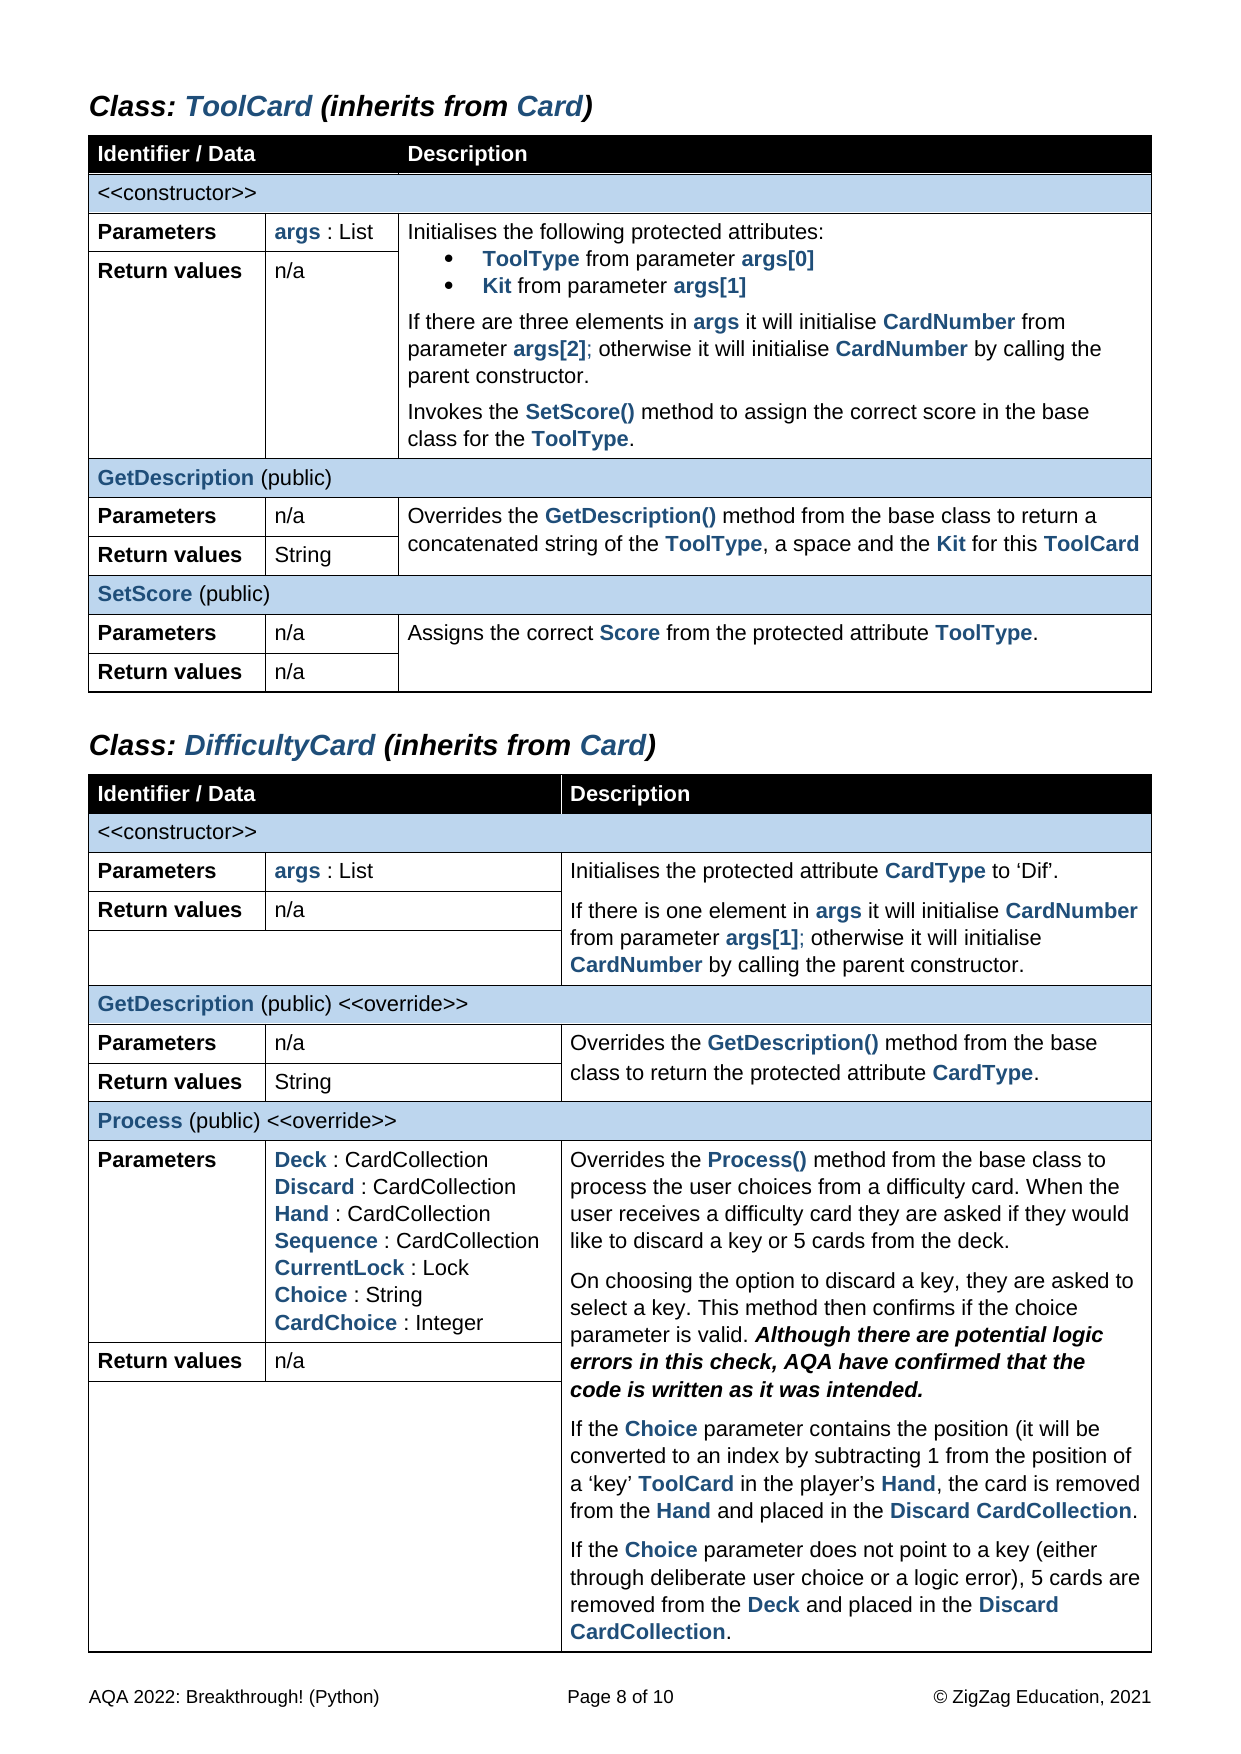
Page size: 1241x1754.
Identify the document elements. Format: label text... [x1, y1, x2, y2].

subtitle Class: ToolCard (inherits from Card) [89, 89, 1152, 122]
table_cell Return values [89, 1064, 265, 1101]
table_cell GetDescription (public) <<override>> [89, 986, 1151, 1023]
table_cell Parameters [89, 214, 265, 251]
table_cell <<constructor>> [89, 814, 1151, 852]
table_cell Overrides the GetDescription() method from the base class to return the protected attribute CardType. [562, 1025, 1151, 1101]
table_cell String [266, 1064, 561, 1101]
table_cell Parameters [89, 498, 265, 536]
table_cell [89, 931, 561, 985]
table_cell <<constructor>> [89, 175, 1151, 212]
table_cell n/a [266, 892, 561, 929]
table_cell [89, 1382, 561, 1651]
table_header Identifier / Data [89, 136, 398, 173]
table_cell SetScore (public) [89, 576, 1151, 614]
table_header Description [399, 136, 1151, 173]
table_cell Return values [89, 537, 265, 575]
table_cell Return values [89, 654, 265, 691]
table_cell Return values [89, 892, 265, 929]
table_header Identifier / Data [89, 775, 561, 813]
table_cell Initialises the following protected attributes: ToolType from parameter args[0] Kit from parameter args[1] If there are three elements in args it will initialise CardNumber from parameter args[2]; otherwise it will initialise CardNumber by calling the parent constructor. Invokes the SetScore() method to assign the correct score in the base class for the ToolType. [399, 214, 1151, 458]
table_cell n/a [266, 654, 398, 691]
table_cell n/a [266, 498, 398, 536]
table_cell Return values [89, 1343, 265, 1381]
table_cell n/a [266, 615, 398, 652]
table_cell Return values [89, 252, 265, 458]
table_cell Parameters [89, 1025, 265, 1062]
table_cell Initialises the protected attribute CardType to ‘Dif’. If there is one element in args it will initialise CardNumber from parameter args[1]; otherwise it will initialise CardNumber by calling the parent constructor. [562, 853, 1151, 985]
table_cell Overrides the Process() method from the base class to process the user choices from a difficulty card. When the user receives a difficulty card they are asked if they would like to discard a key or 5 cards from the deck. On choosing the option to discard a key, they are asked to select a key. This method then confirms if the choice parameter is valid. Although there are potential logic errors in this check, AQA have confirmed that the code is written as it was intended. If the Choice parameter contains the position (it will be converted to an index by subtracting 1 from the position of a ‘key’ ToolCard in the player’s Hand, the card is removed from the Hand and placed in the Discard CardCollection. If the Choice parameter does not point to a key (either through deliberate user choice or a logic error), 5 cards are removed from the Deck and placed in the Discard CardCollection. [562, 1141, 1151, 1651]
table_cell Process (public) <<override>> [89, 1102, 1151, 1140]
table_cell Parameters [89, 615, 265, 652]
table_cell Overrides the GetDescription() method from the base class to return a concatenated string of the ToolType, a space and the Kit for this ToolCard [399, 498, 1151, 575]
table_header Description [562, 775, 1151, 813]
table_cell n/a [266, 1025, 561, 1062]
table_cell Parameters [89, 853, 265, 891]
table_cell GetDescription (public) [89, 459, 1151, 497]
table_cell args : List [266, 214, 398, 251]
table_cell String [266, 537, 398, 575]
table_cell Parameters [89, 1141, 265, 1342]
table_cell n/a [266, 252, 398, 458]
table_cell n/a [266, 1343, 561, 1381]
table_cell args : List [266, 853, 561, 891]
subtitle Class: DifficultyCard (inherits from Card) [89, 728, 1152, 762]
table_cell Assigns the correct Score from the protected attribute ToolType. [399, 615, 1151, 691]
table_cell Deck : CardCollection Discard : CardCollection Hand : CardCollection Sequence : CardCollection CurrentLock : Lock Choice : String CardChoice : Integer [266, 1141, 561, 1342]
